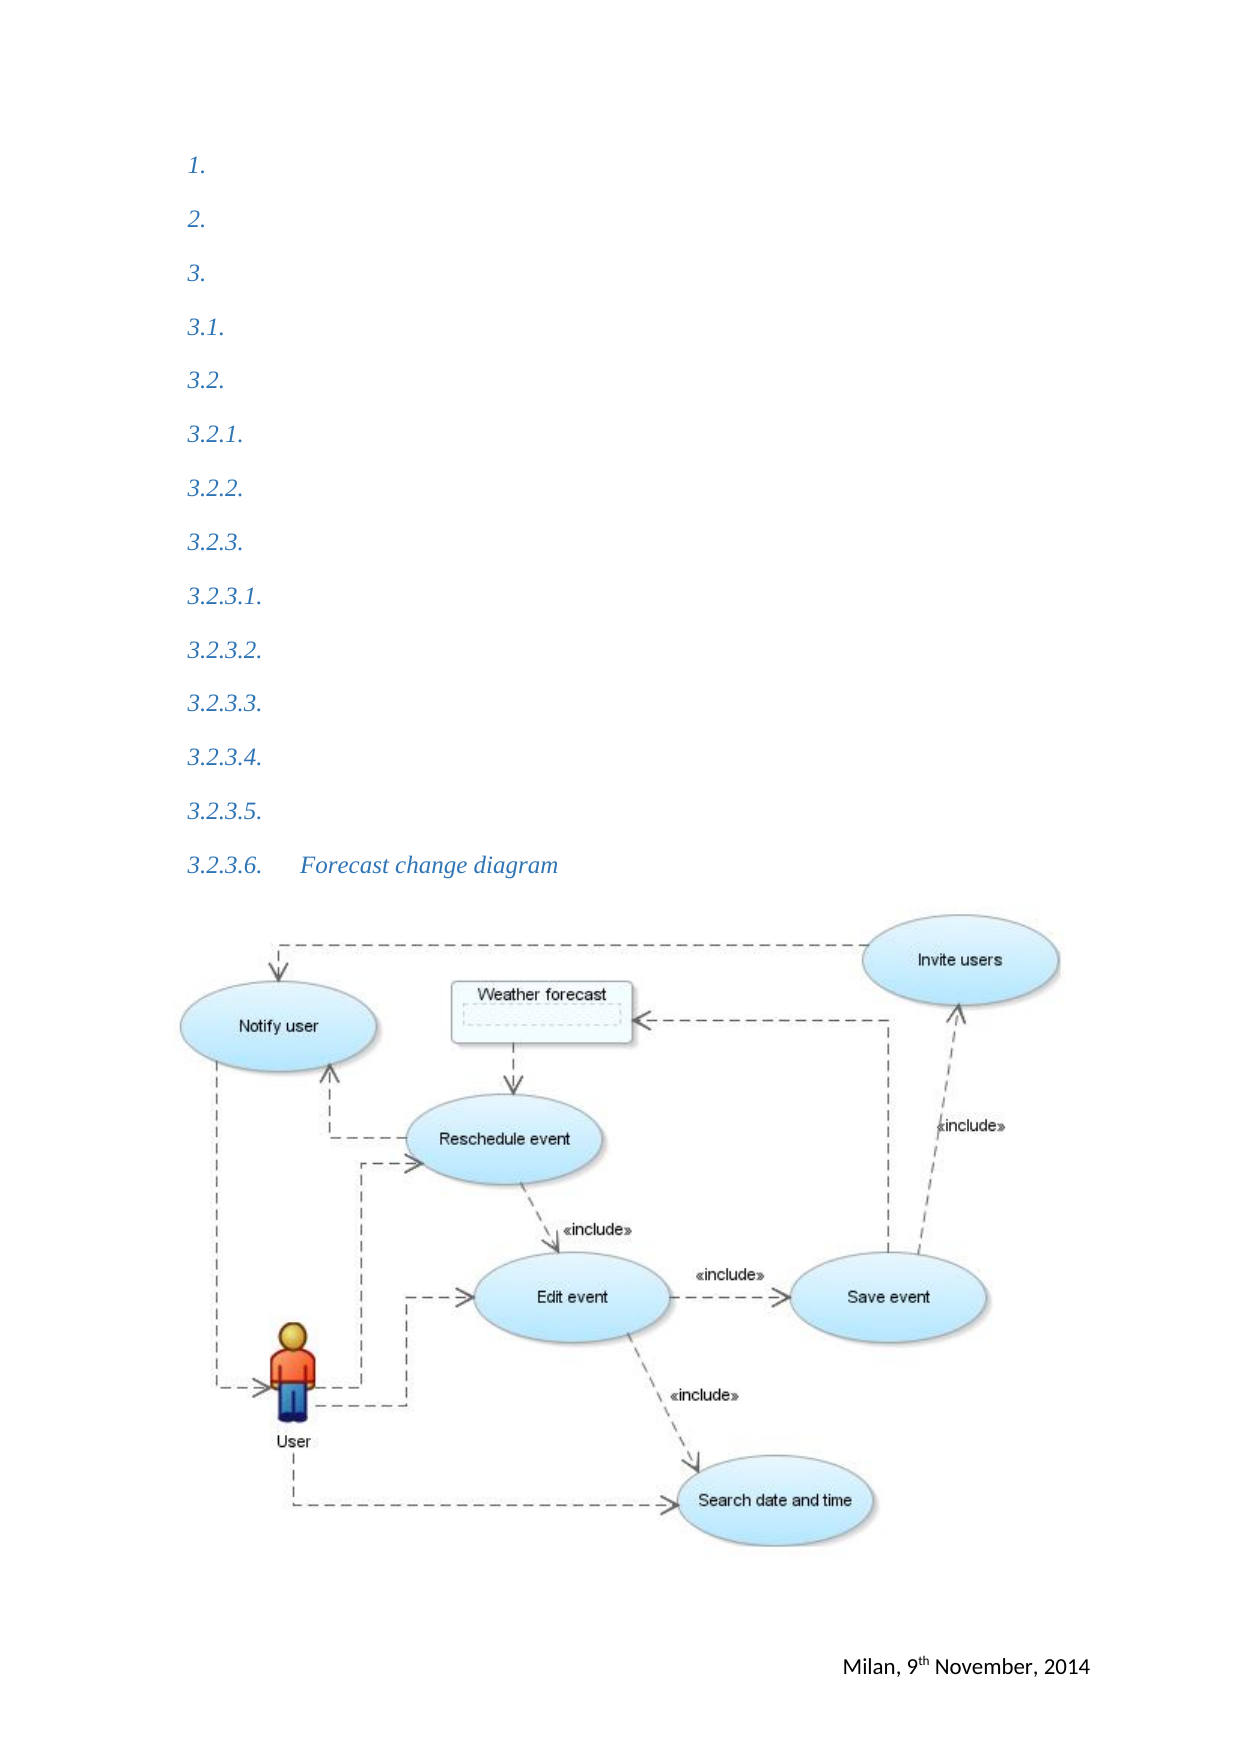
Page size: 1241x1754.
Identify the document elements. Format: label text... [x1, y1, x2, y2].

picture [150, 883, 1091, 1577]
subtitle Forecast change diagram [187, 850, 1090, 879]
